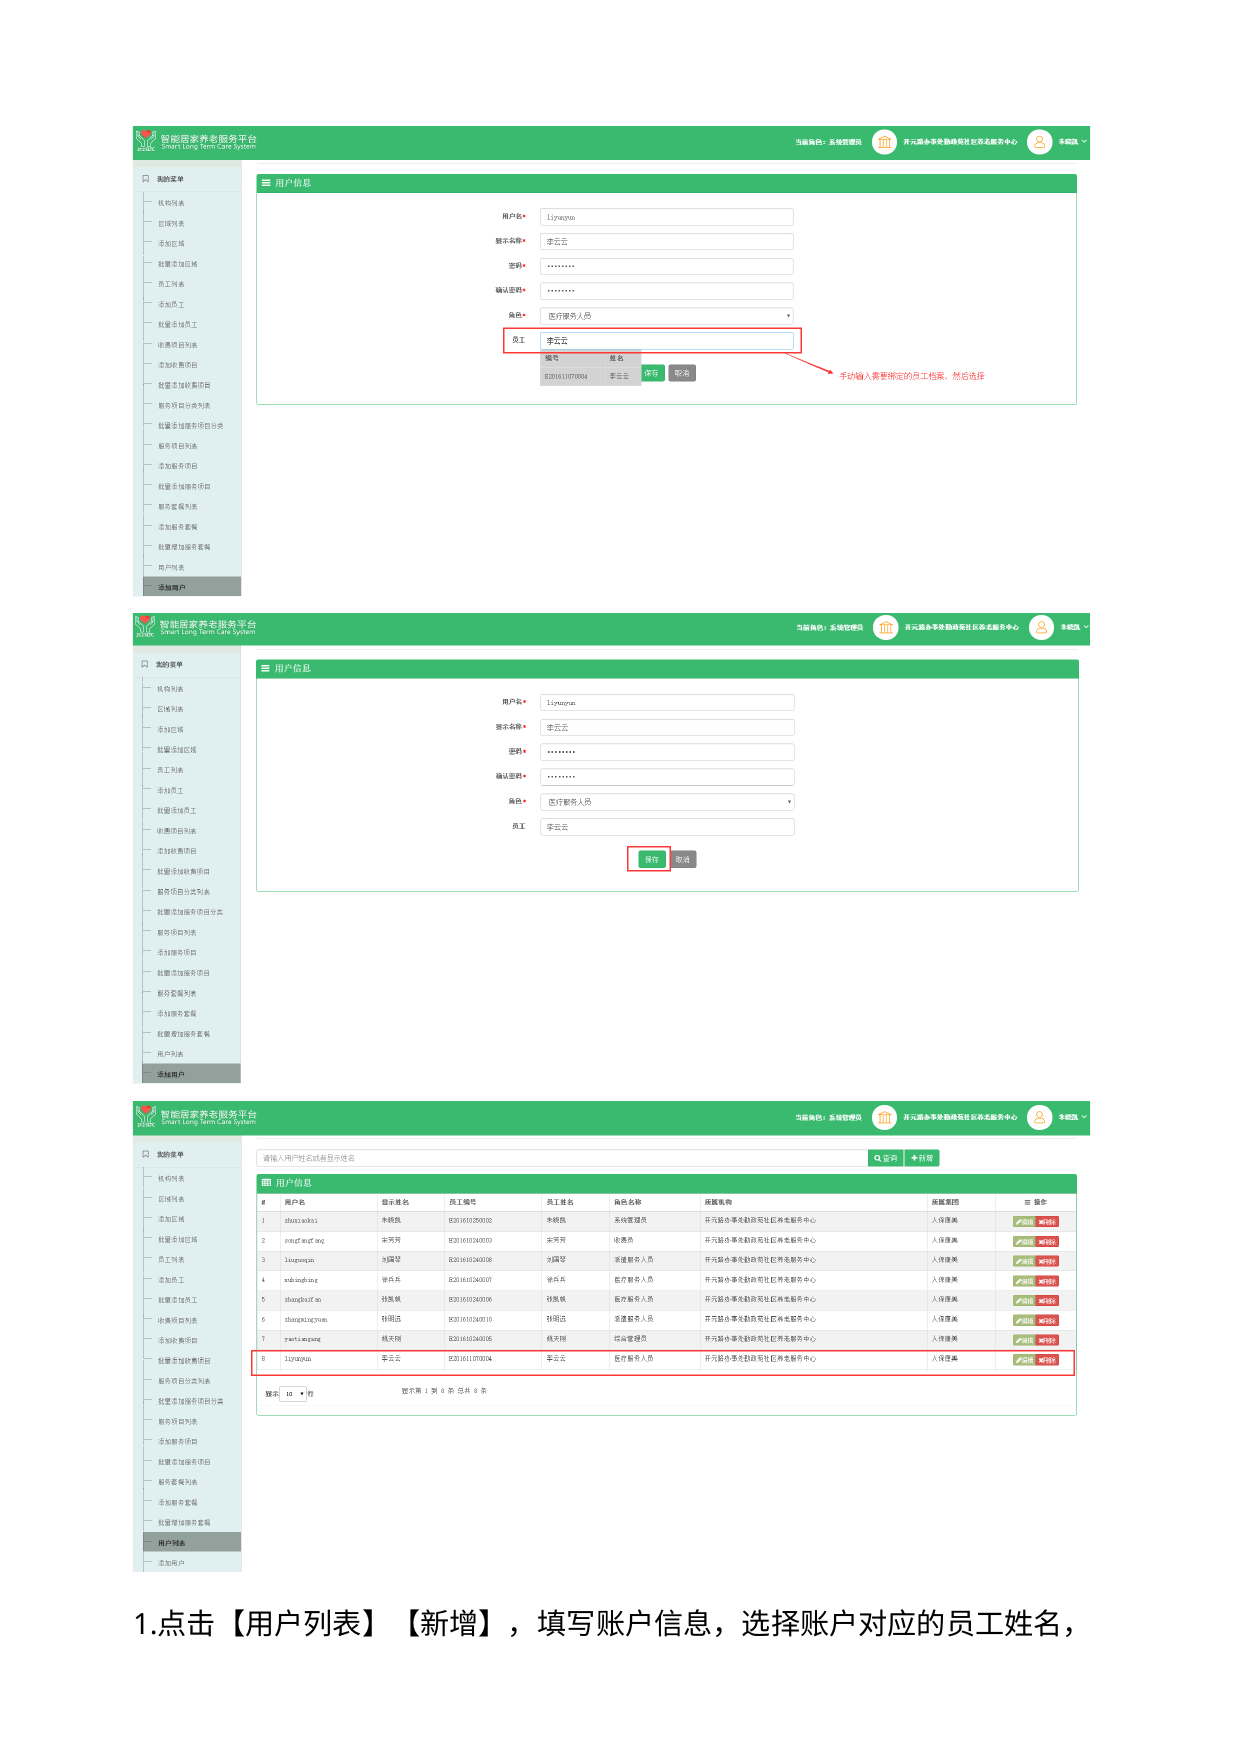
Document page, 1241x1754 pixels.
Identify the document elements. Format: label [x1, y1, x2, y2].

picture [132, 613, 1090, 1096]
picture [132, 1101, 1091, 1575]
picture [132, 126, 1091, 600]
text [133, 1589, 1093, 1654]
